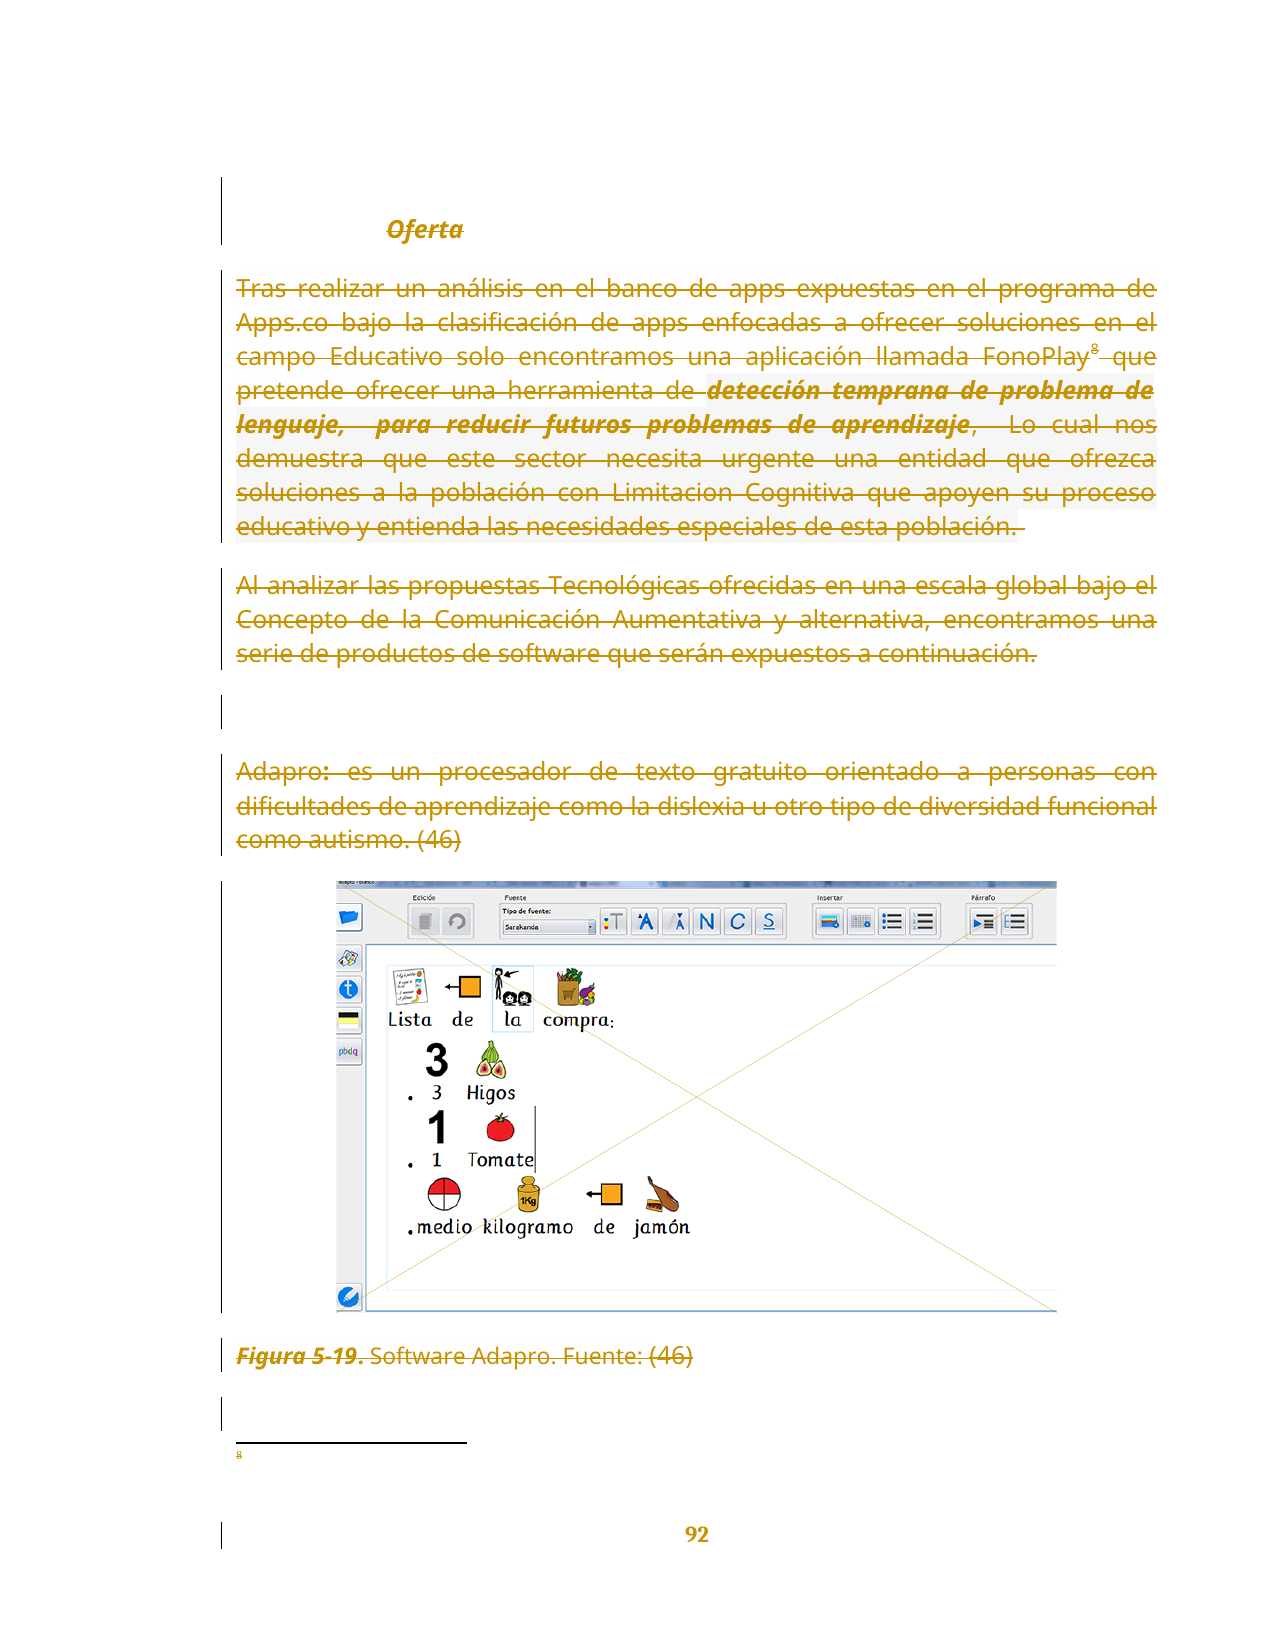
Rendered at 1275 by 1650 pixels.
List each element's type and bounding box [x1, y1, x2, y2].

picture [699, 882, 1057, 1312]
picture [338, 1098, 1055, 1313]
picture [338, 881, 1055, 1096]
picture [336, 882, 694, 1312]
